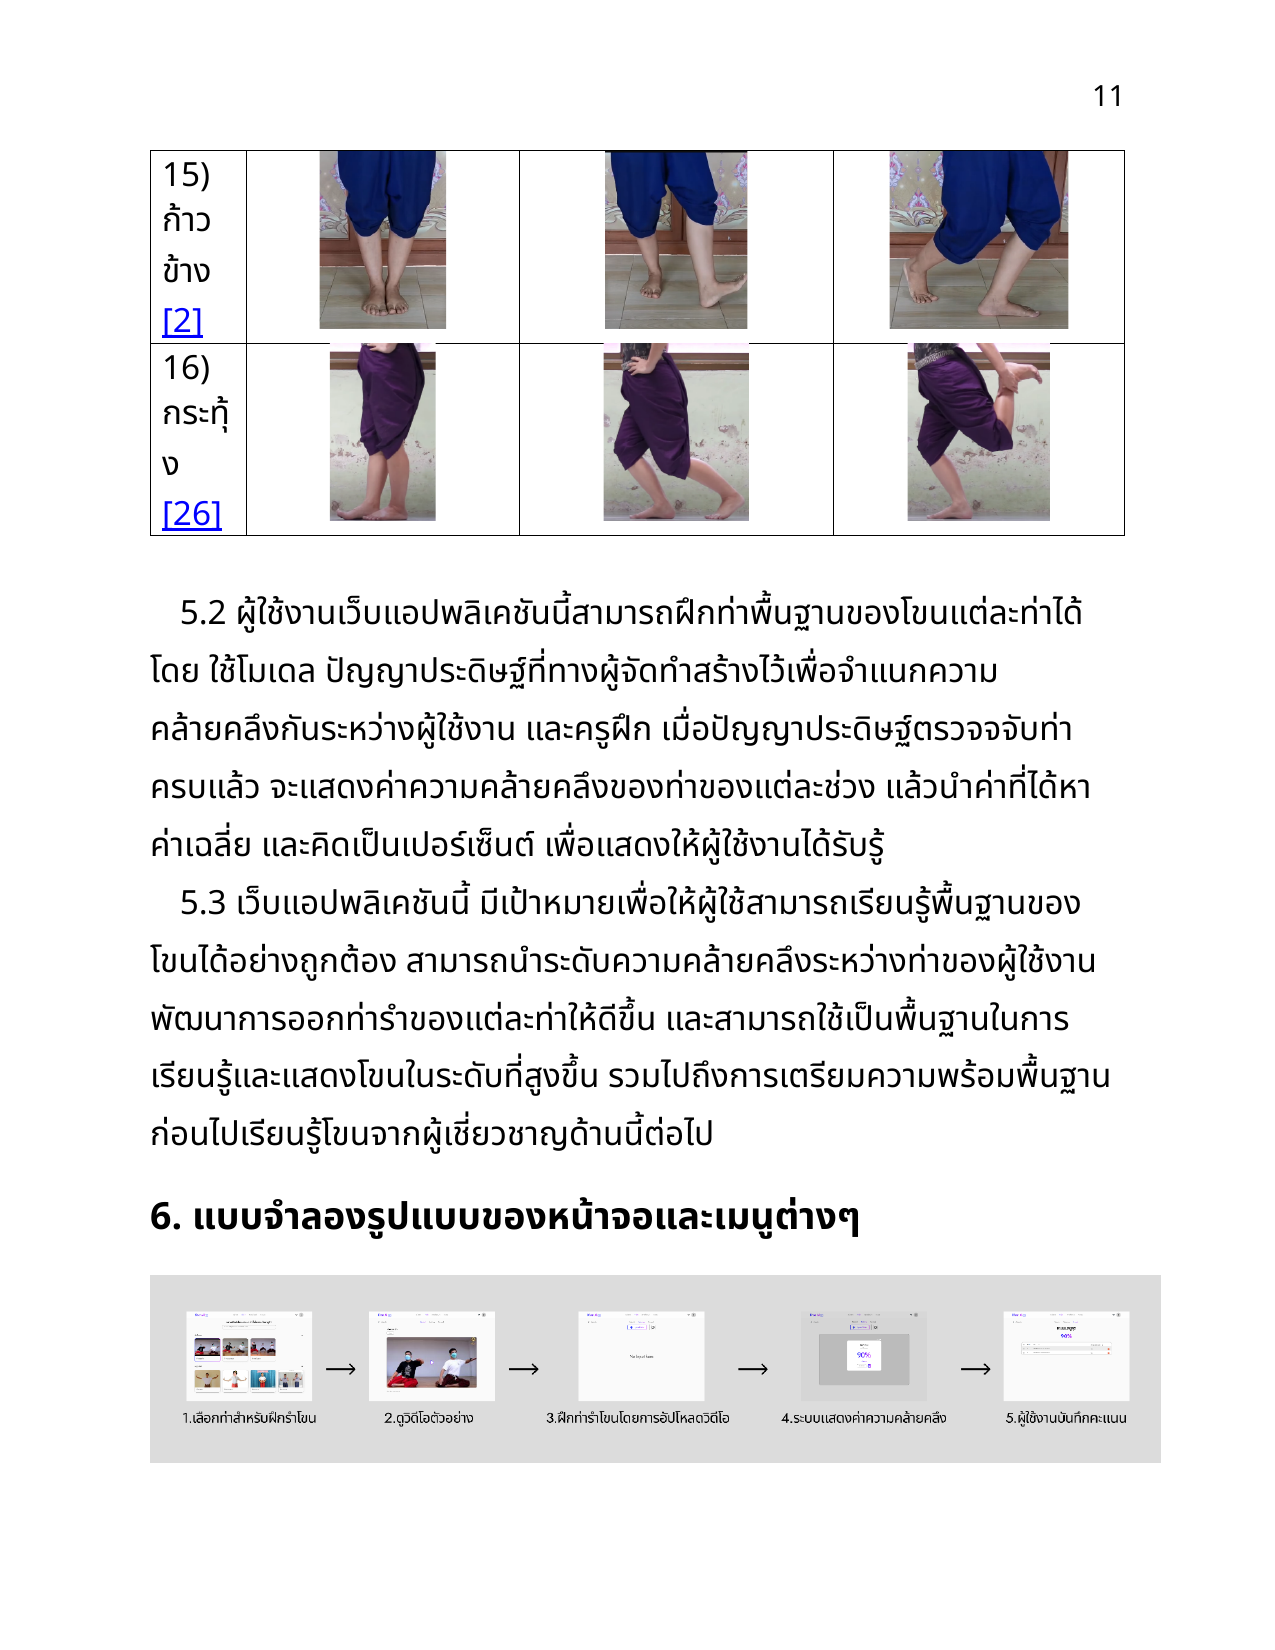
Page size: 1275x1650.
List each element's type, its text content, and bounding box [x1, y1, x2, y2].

table_cell [834, 151, 1124, 343]
picture [150, 1275, 1161, 1463]
table_cell [247, 151, 519, 343]
text 6. แบบจำลองรูปแบบของหน้าจอและเมนูต่างๆ [150, 1189, 1125, 1246]
table_cell 16) กระทุ้ง [26] [151, 344, 246, 535]
table_cell 15) ก้าวข้าง [2] [151, 151, 246, 343]
picture [319, 151, 447, 329]
table_cell [520, 151, 833, 343]
picture [605, 151, 748, 329]
table_cell [834, 344, 1124, 535]
picture [603, 343, 749, 521]
text 5.3 เว็บแอปพลิเคชันนี้ มีเป้าหมายเพื่อให้ผู้ใช้สามารถเรียนรู้พื้นฐานของโขนได้อย่างถูกต้อง สามารถนำระดับความคล้ายคลึงระหว่างท่าของผู้ใช้งาน พัฒนาการออกท่ารำของแต่ละท่าให้ดีขึ้น และสามารถใช้เป็นพื้นฐานในการเรียนรู้และแสดงโขนในระดับที่สูงขึ้น รวมไปถึงการเตรียมความพร้อมพื้นฐานก่อนไปเรียนรู้โขนจากผู้เชี่ยวชาญด้านนี้ต่อไป [150, 878, 1125, 1161]
table_cell [520, 344, 833, 535]
table_cell [247, 344, 519, 535]
text 5.2 ผู้ใช้งานเว็บแอปพลิเคชันนี้สามารถฝึกท่าพื้นฐานของโขนแต่ละท่าได้ โดย ใช้โมเดล ปัญญาประดิษฐ์ที่ทางผู้จัดทำสร้างไว้เพื่อจำแนกความคล้ายคลึงกันระหว่างผู้ใช้งาน และครูฝึก เมื่อปัญญาประดิษฐ์ตรวจจจับท่าครบแล้ว จะแสดงค่าความคล้ายคลึงของท่าของแต่ละช่วง แล้วนำค่าที่ได้หาค่าเฉลี่ย และคิดเป็นเปอร์เซ็นต์ เพื่อแสดงให้ผู้ใช้งานได้รับรู้ [150, 589, 1125, 871]
picture [889, 151, 1069, 329]
picture [329, 343, 436, 521]
picture [907, 343, 1050, 521]
